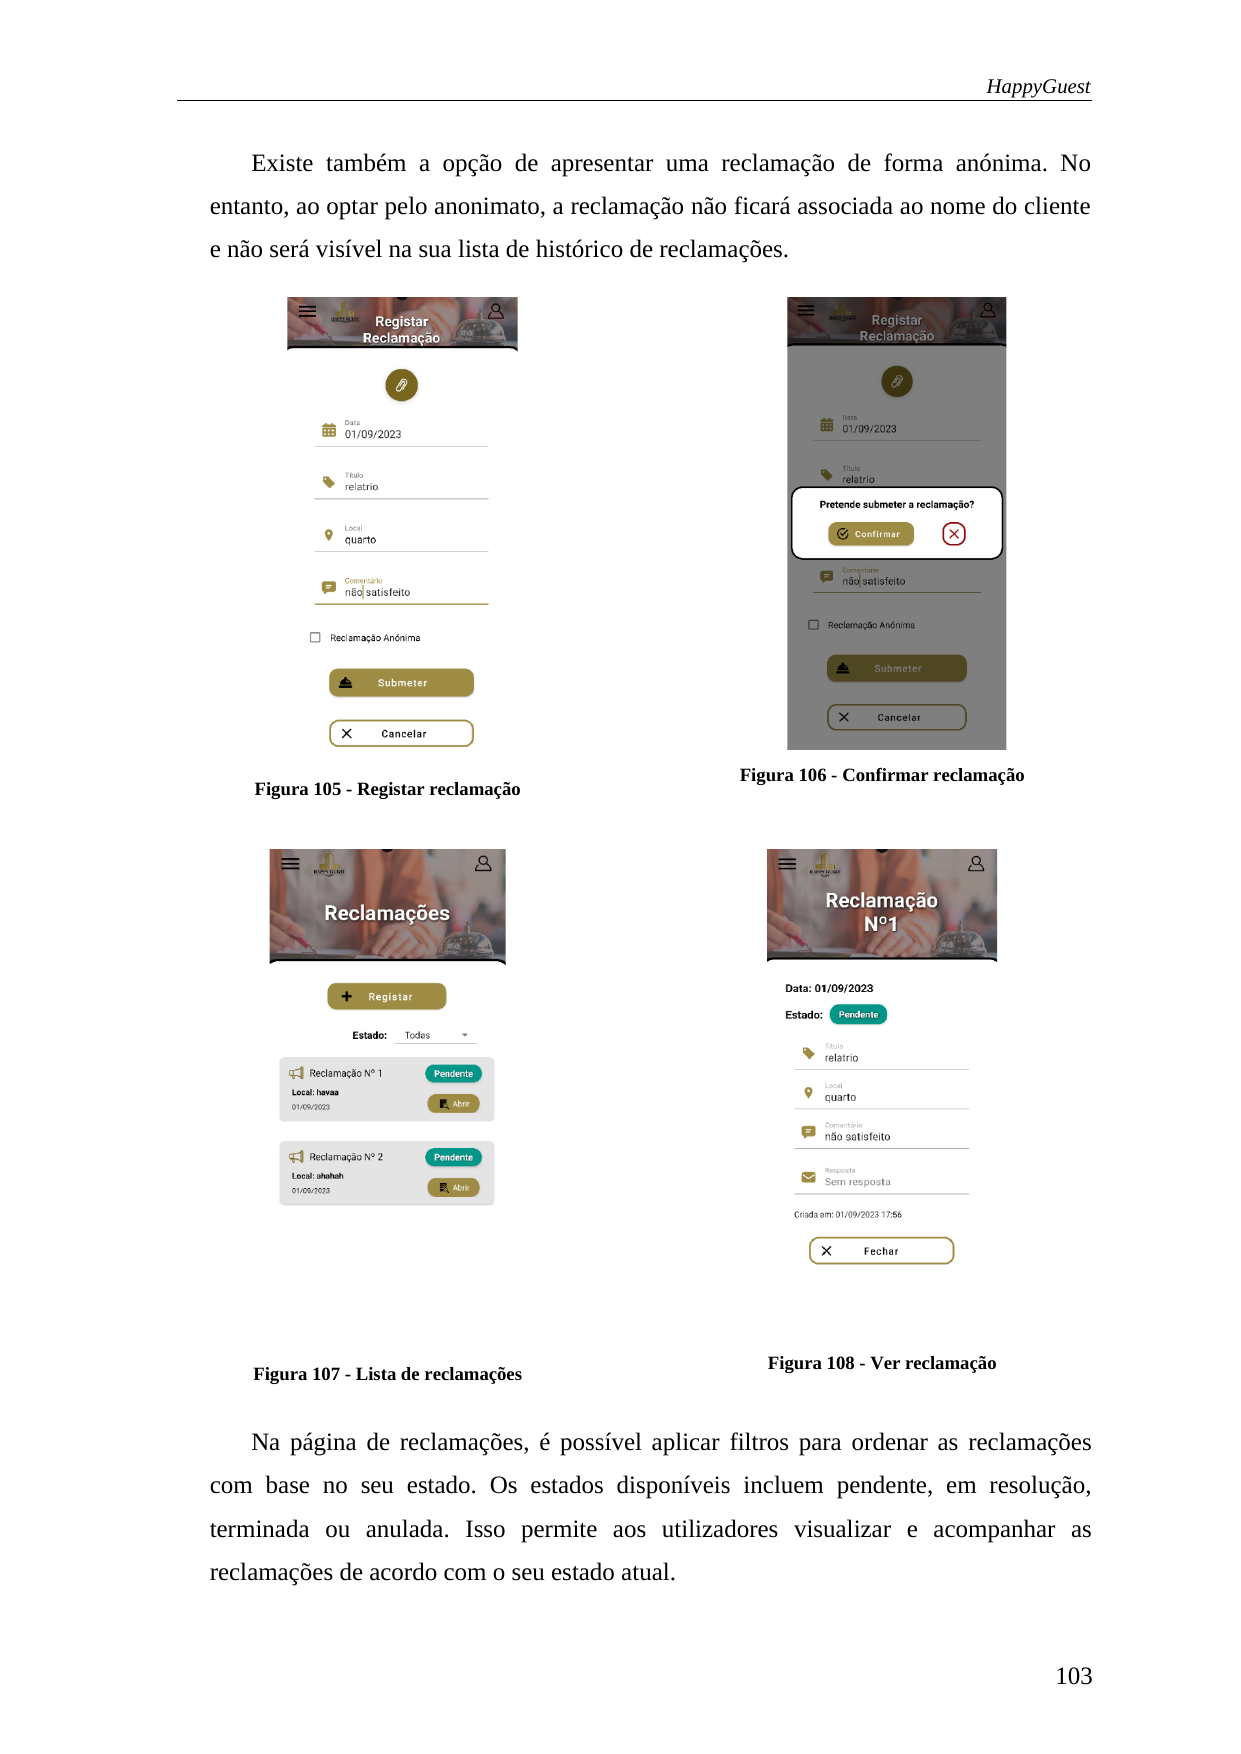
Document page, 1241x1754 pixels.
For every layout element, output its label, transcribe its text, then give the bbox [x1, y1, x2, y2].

text Figura 105 - Registar reclamação [177, 778, 598, 799]
picture [269, 849, 506, 1328]
picture [787, 297, 1007, 750]
text Na página de reclamações, é possível aplicar filtros para ordenar as reclamações com base no seu estado. Os estados disponíveis incluem pendente, em resolução, terminada ou anulada. Isso permite aos utilizadores visualizar e acompanhar as reclamações de acordo com o seu estado atual. [209, 1427, 1092, 1586]
picture [287, 297, 518, 764]
picture [767, 849, 998, 1317]
text Figura 107 - Lista de reclamações [177, 1363, 598, 1384]
text Existe também a opção de apresentar uma reclamação de forma anónima. No entanto, ao optar pelo anonimato, a reclamação não ficará associada ao nome do cliente e não será visível na sua lista de histórico de reclamações. [209, 148, 1092, 263]
text Figura 108 - Ver reclamação [672, 1352, 1092, 1373]
text Figura 106 - Confirmar reclamação [672, 764, 1092, 786]
